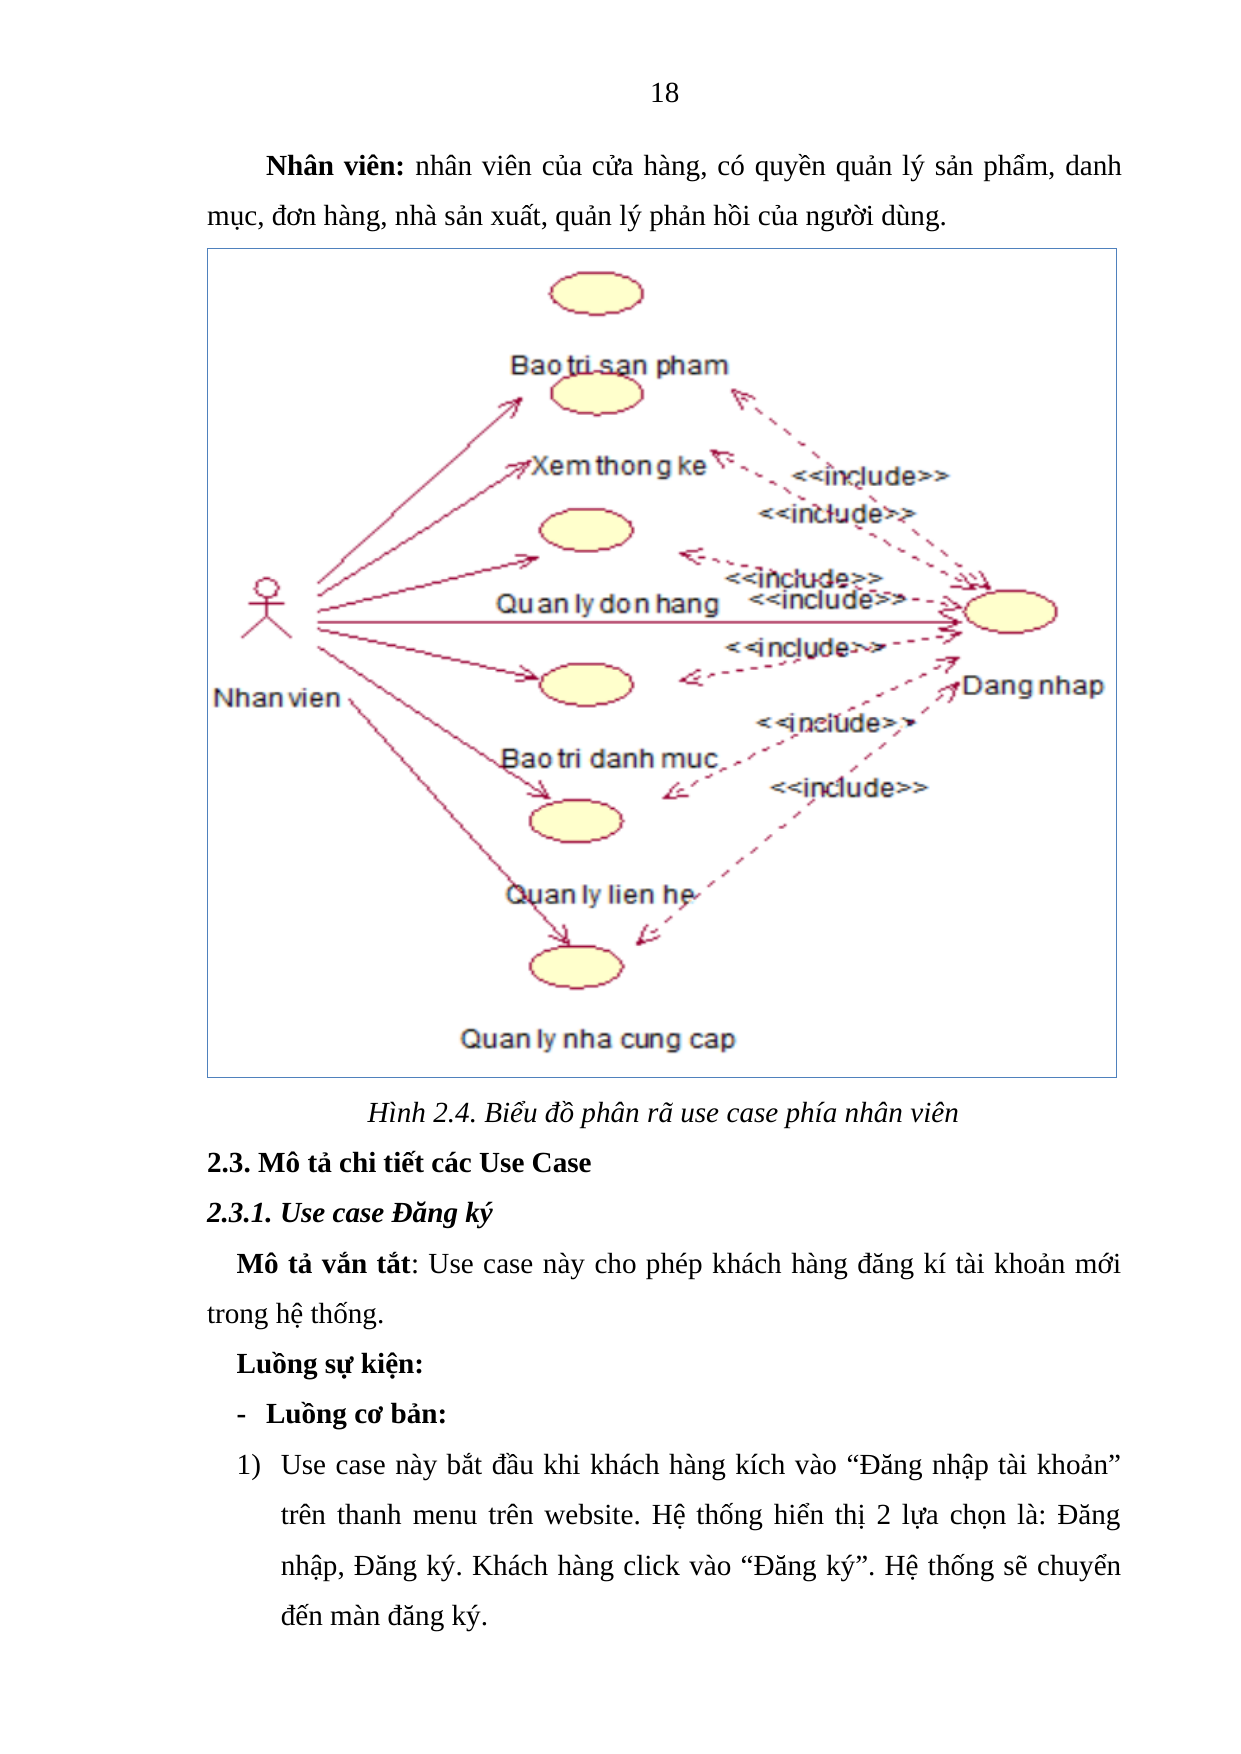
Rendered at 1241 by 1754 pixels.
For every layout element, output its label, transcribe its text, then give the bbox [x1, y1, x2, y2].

text Luồng sự kiện: [207, 1346, 1122, 1380]
list Use case này bắt đầu khi khách hàng kích vào “Đăng nhập tài khoản” trên thanh menu trên website. Hệ thống hiển thị 2 lựa chọn là: Đăng nhập, Đăng ký. Khách hàng click vào “Đăng ký”. Hệ thống sẽ chuyển đến màn đăng ký. [236, 1447, 1122, 1631]
text Mô tả vắn tắt: Use case này cho phép khách hàng đăng kí tài khoản mới trong hệ thống. [207, 1246, 1122, 1329]
picture [208, 249, 1116, 1077]
text Nhân viên: nhân viên của cửa hàng, có quyền quản lý sản phẩm, danh mục, đơn hàng, nhà sản xuất, quản lý phản hồi của người dùng. [207, 148, 1122, 232]
list Luồng cơ bản: [236, 1397, 1122, 1430]
subtitle 2.3.1. Use case Đăng ký [207, 1195, 1122, 1229]
subtitle 2.3. Mô tả chi tiết các Use Case [207, 1145, 1122, 1179]
text Hình 2.. Biểu đồ phân rã use case phía nhân viên [207, 1095, 1122, 1128]
